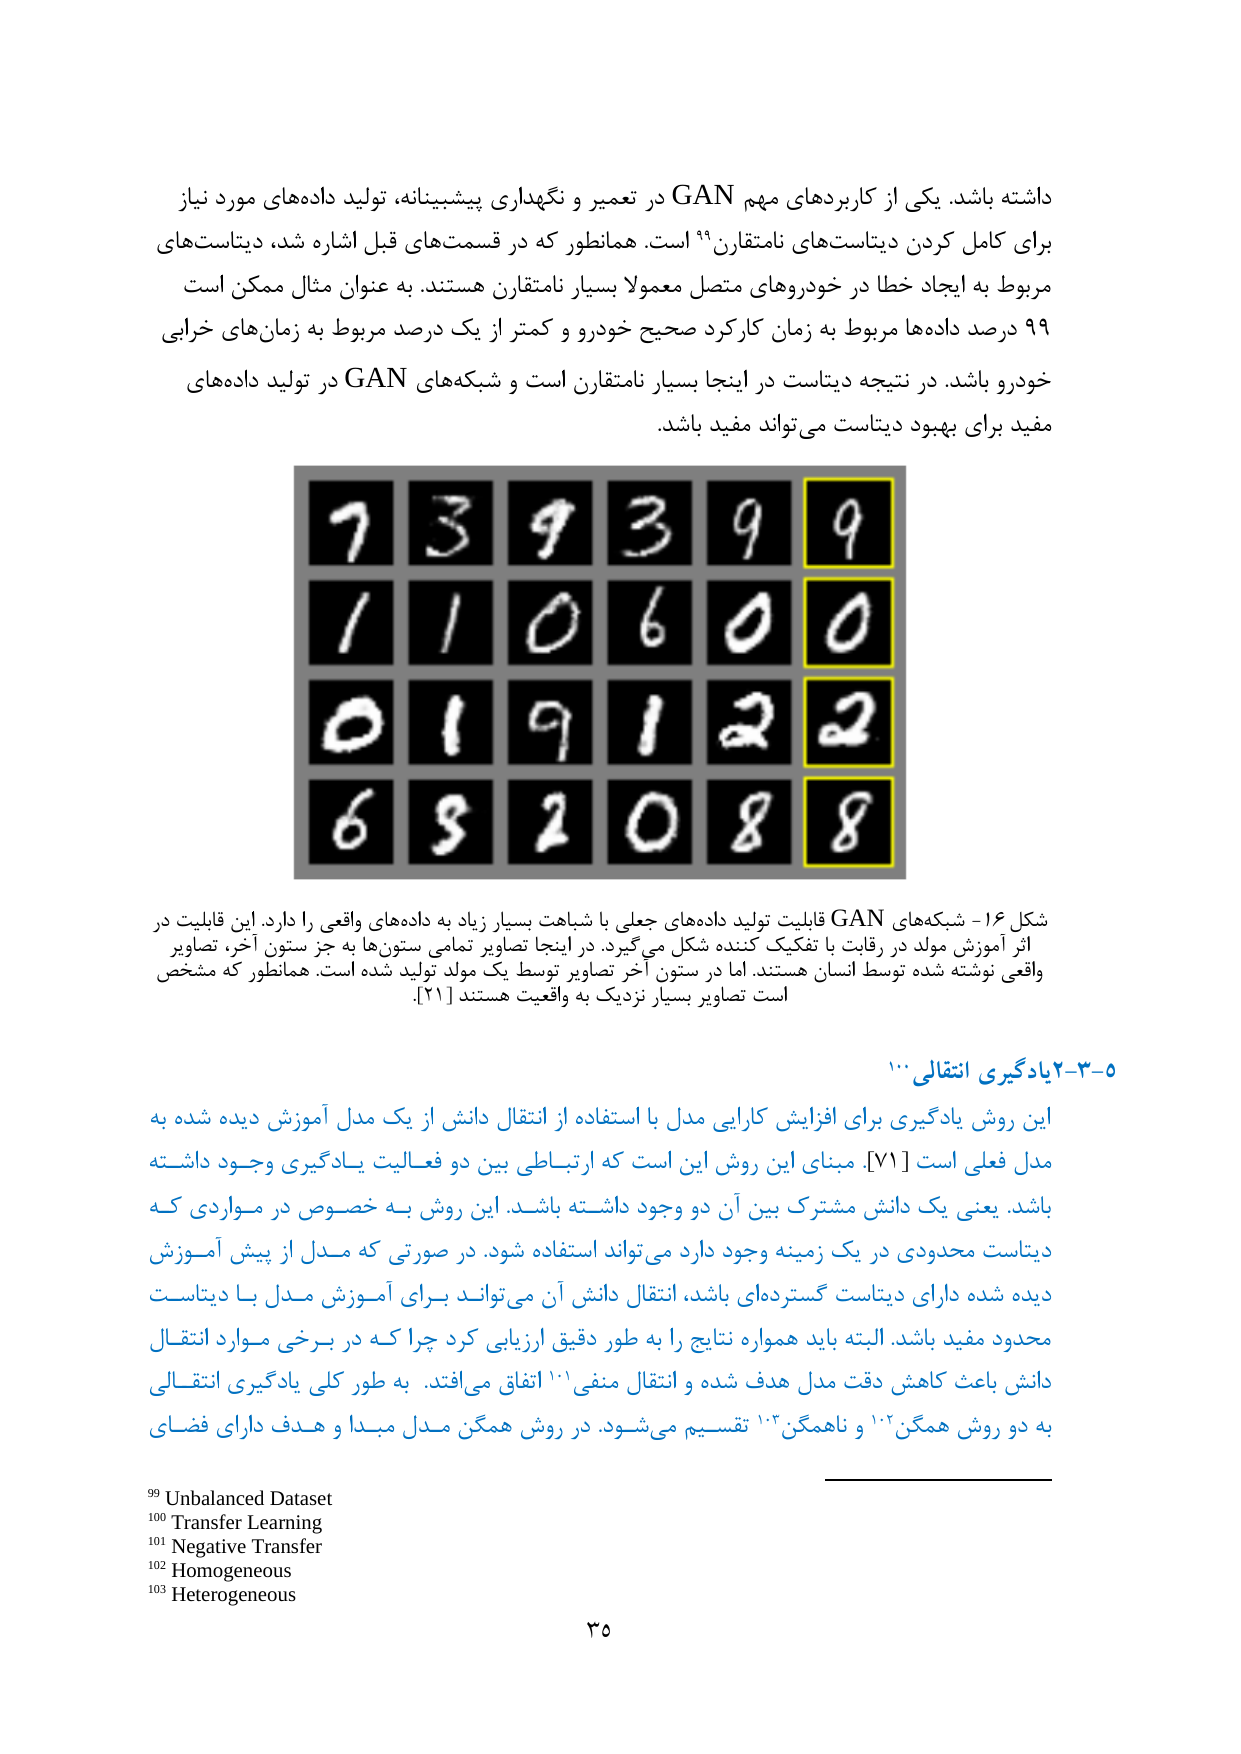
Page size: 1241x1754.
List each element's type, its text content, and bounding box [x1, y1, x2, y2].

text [148, 177, 1051, 441]
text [148, 1105, 1051, 1442]
subtitle یادگیری انتقالی [148, 1062, 1051, 1091]
text شکل 16- شبکه‌های GAN قابلیت تولید داده‌های جعلی با شباهت بسیار زیاد به داده‌های واقعی را دارد. این قابلیت در اثر آموزش مولد در رقابت با تفکیک کننده شکل می‌گیرد. در اینجا تصاویر تمامی ستون‌ها به جز ستون آخر، تصاویر واقعی نوشته شده توسط انسان هستند. اما در ستون آخر تصاویر توسط یک مولد تولید شده است. همانطور که مشخص است تصاویر بسیار نزدیک به واقعیت هستند. [148, 903, 1051, 1012]
picture [277, 456, 922, 889]
